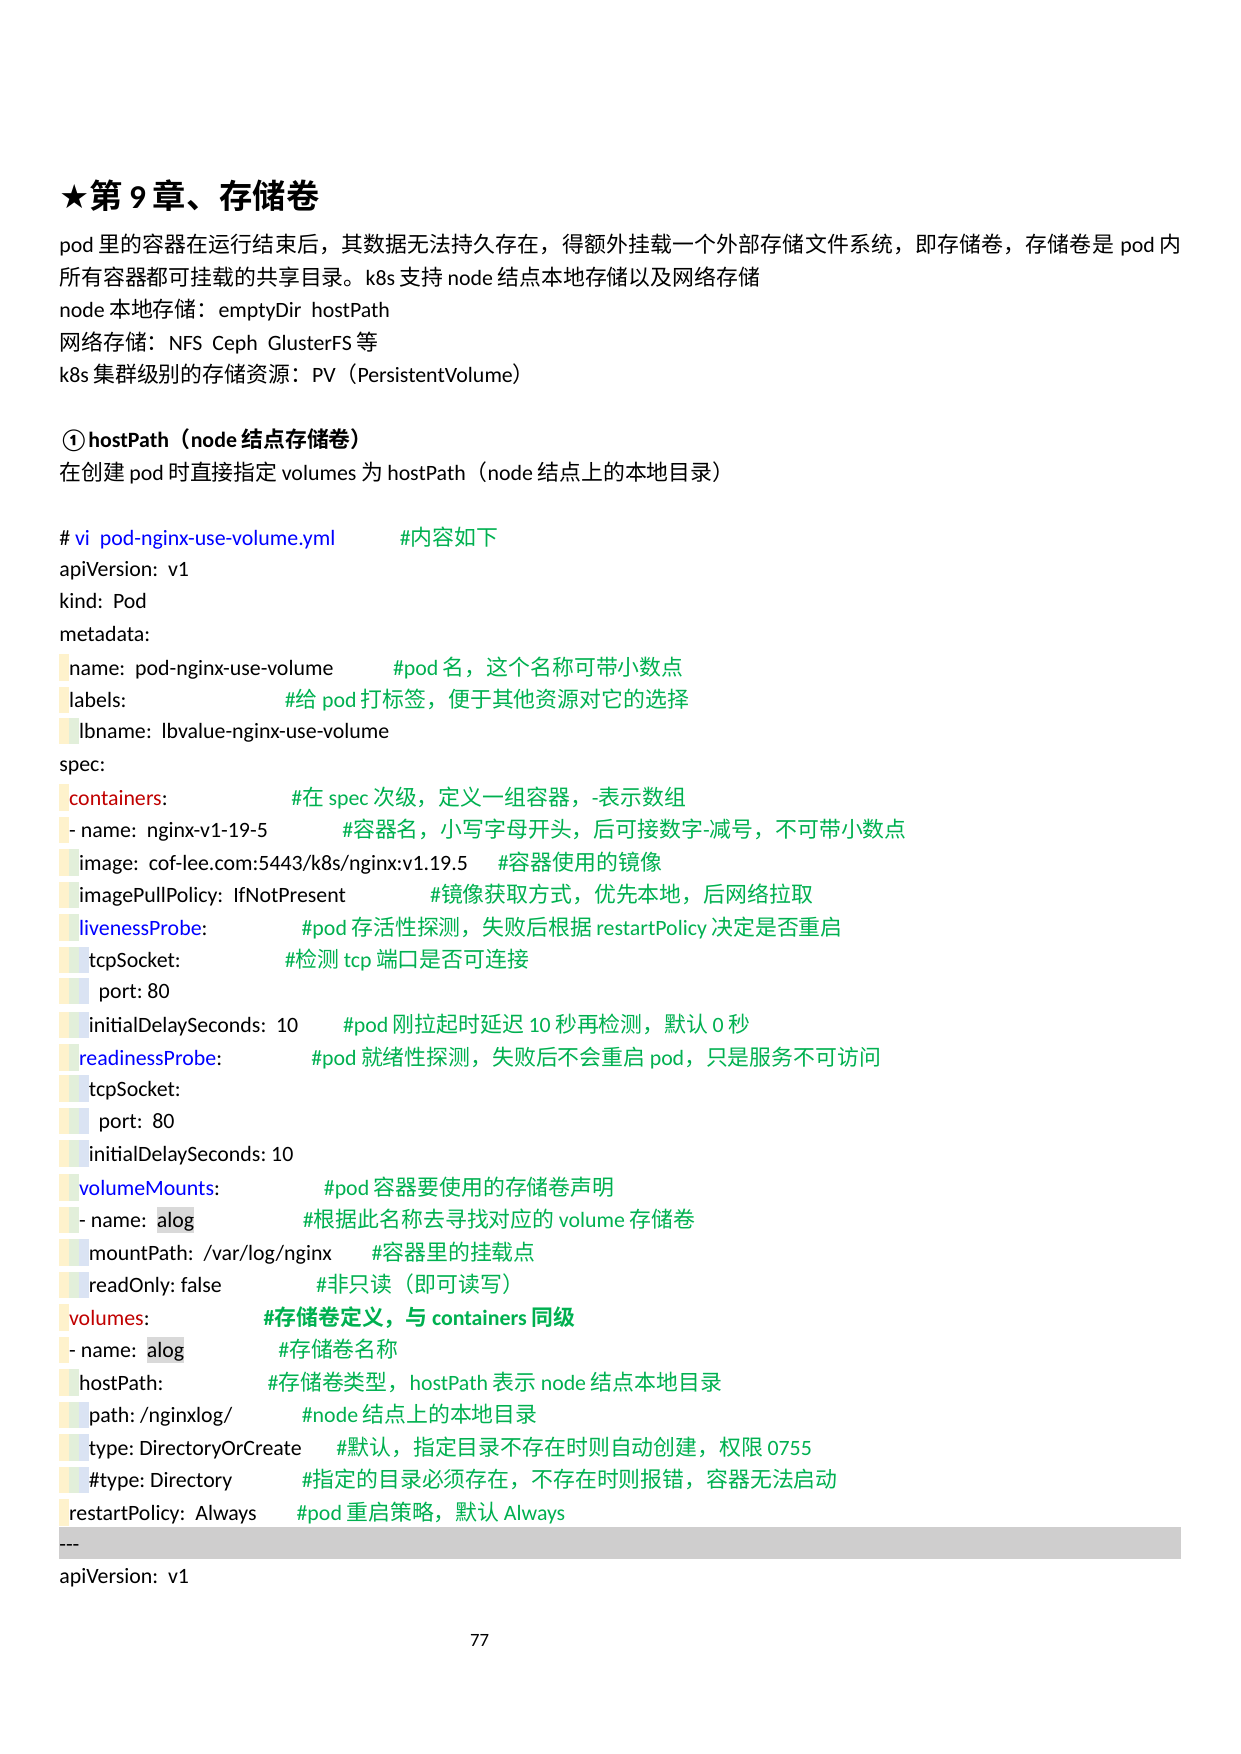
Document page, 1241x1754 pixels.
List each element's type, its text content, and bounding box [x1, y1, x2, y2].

text livenessProbe: #pod存活性探测，失败后根据restartPolicy决定是否重启 [59, 909, 1181, 942]
text ①hostPath（node结点存储卷） [59, 422, 1181, 454]
text volumeMounts: #pod容器要使用的存储卷声明 [59, 1169, 1181, 1202]
text 在创建pod时直接指定volumes为hostPath（node结点上的本地目录） [59, 454, 1181, 487]
text --- [59, 1527, 1181, 1559]
text - name: nginx-v1-19-5 #容器名，小写字母开头，后可接数字-减号，不可带小数点 [59, 812, 1181, 844]
text imagePullPolicy: IfNotPresent #镜像获取方式，优先本地，后网络拉取 [59, 877, 1181, 909]
text initialDelaySeconds: 10 [59, 1137, 1181, 1169]
text node本地存储：emptyDir hostPath [59, 292, 1181, 324]
text image: cof-lee.com:5443/k8s/nginx:v1.19.5 #容器使用的镜像 [59, 844, 1181, 877]
text spec: [59, 747, 1181, 779]
text #type: Directory #指定的目录必须存在，不存在时则报错，容器无法启动 [59, 1462, 1181, 1494]
text hostPath: #存储卷类型，hostPath表示node结点本地目录 [59, 1364, 1181, 1397]
text - name: alog #存储卷名称 [59, 1332, 1181, 1364]
text volumes: #存储卷定义，与containers同级 [59, 1299, 1181, 1332]
text lbname: lbvalue-nginx-use-volume [59, 714, 1181, 747]
text port: 80 [59, 1104, 1181, 1137]
text name: pod-nginx-use-volume #pod名，这个名称可带小数点 [59, 649, 1181, 682]
text readOnly: false #非只读（即可读写） [59, 1267, 1181, 1299]
text kind: Pod [59, 584, 1181, 617]
text restartPolicy: Always #pod重启策略，默认Always [59, 1494, 1181, 1527]
text 网络存储：NFS Ceph GlusterFS 等 [59, 324, 1181, 357]
text - name: alog #根据此名称去寻找对应的volume存储卷 [59, 1202, 1181, 1234]
text path: /nginxlog/ #node结点上的本地目录 [59, 1397, 1181, 1429]
text metadata: [59, 617, 1181, 649]
text ★第9章、存储卷 [59, 162, 1181, 227]
text apiVersion: v1 [59, 552, 1181, 584]
text # vi pod-nginx-use-volume.yml #内容如下 [59, 519, 1181, 552]
text readinessProbe: #pod就绪性探测，失败后不会重启pod，只是服务不可访问 [59, 1039, 1181, 1072]
text containers: #在spec次级，定义一组容器，-表示数组 [59, 779, 1181, 812]
text port: 80 [59, 974, 1181, 1007]
text apiVersion: v1 [59, 1559, 1181, 1592]
text k8s集群级别的存储资源：PV（PersistentVolume） [59, 357, 1181, 389]
text type: DirectoryOrCreate #默认，指定目录不存在时则自动创建，权限0755 [59, 1429, 1181, 1462]
text pod里的容器在运行结束后，其数据无法持久存在，得额外挂载一个外部存储文件系统，即存储卷，存储卷是pod内所有容器都可挂载的共享目录。k8s支持node结点本地存储以及网络存储 [59, 227, 1181, 292]
text labels: #给pod打标签，便于其他资源对它的选择 [59, 682, 1181, 714]
text tcpSocket: #检测tcp端口是否可连接 [59, 942, 1181, 974]
text tcpSocket: [59, 1072, 1181, 1104]
text initialDelaySeconds: 10 #pod刚拉起时延迟10秒再检测，默认0秒 [59, 1007, 1181, 1039]
text mountPath: /var/log/nginx #容器里的挂载点 [59, 1234, 1181, 1267]
